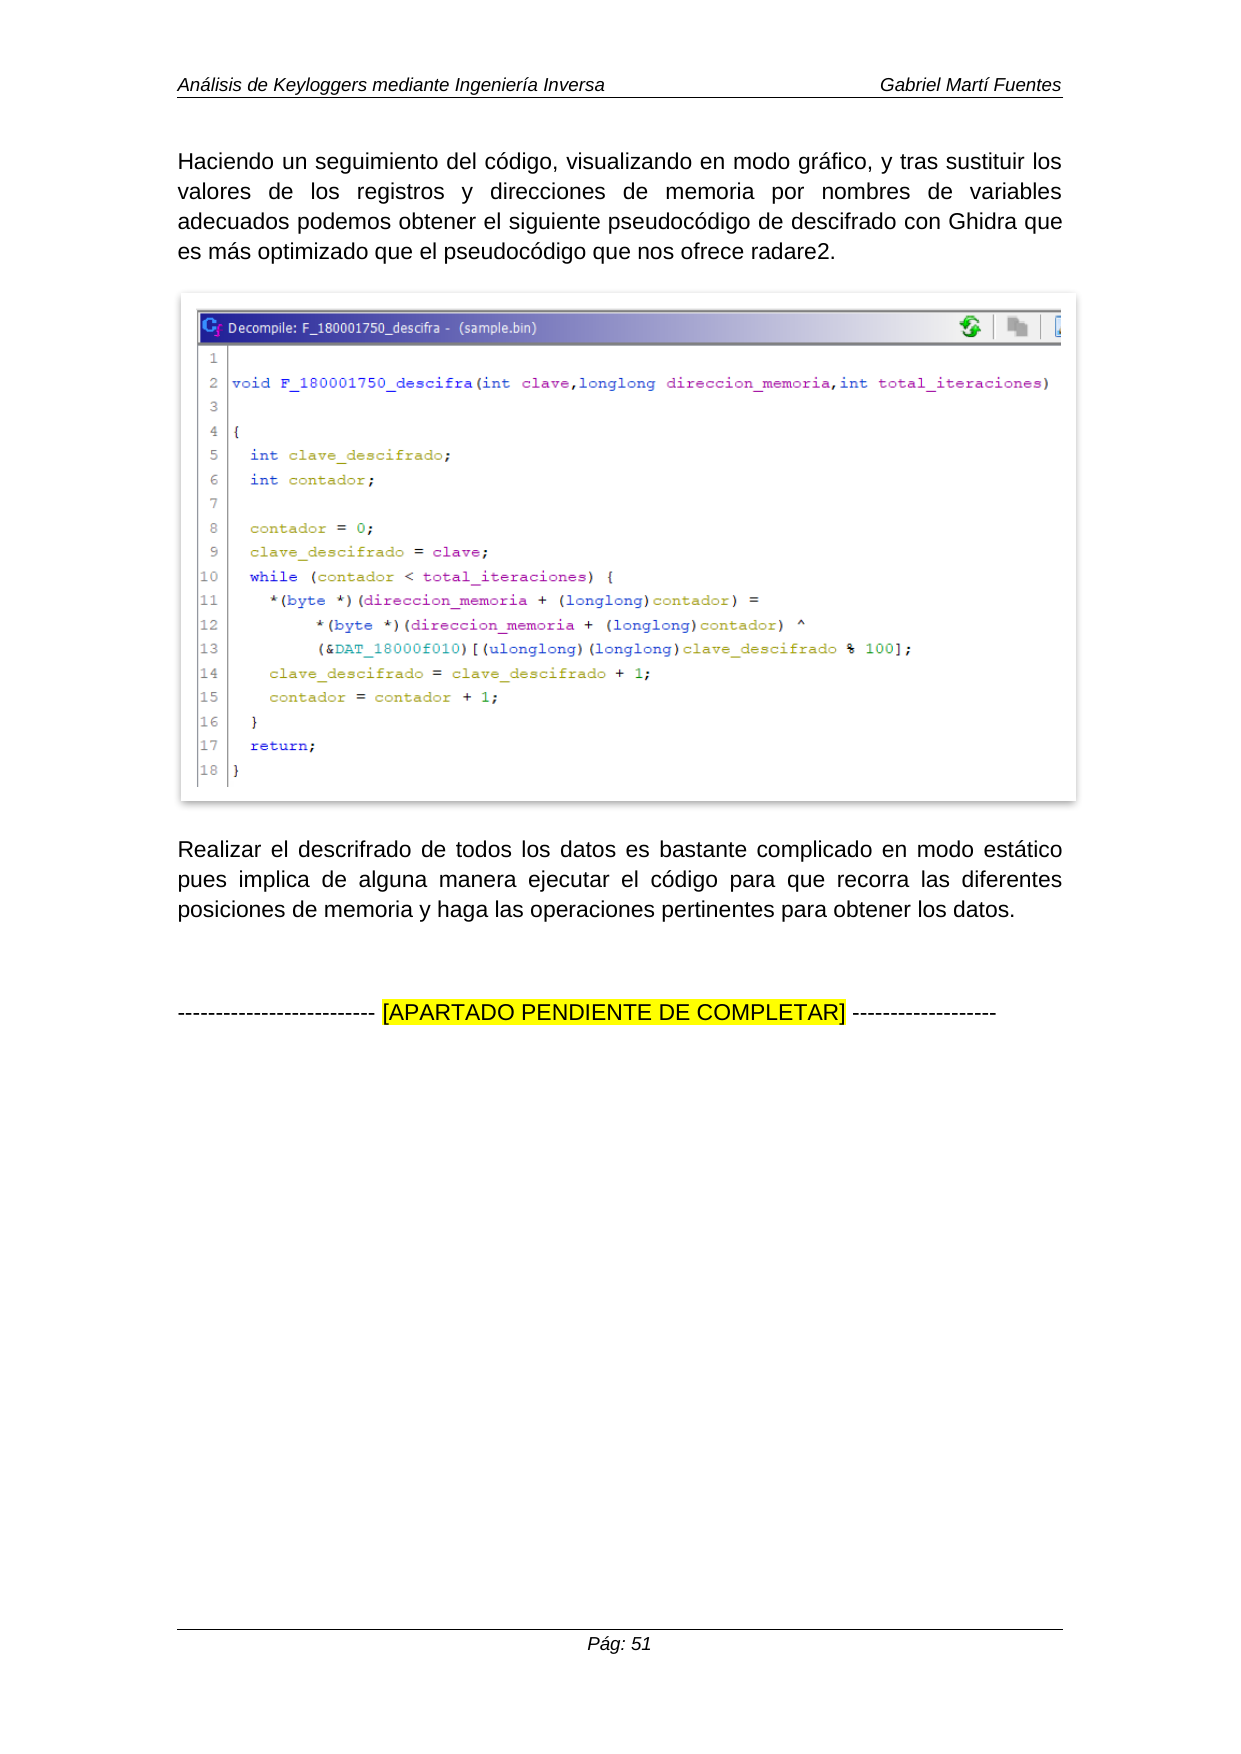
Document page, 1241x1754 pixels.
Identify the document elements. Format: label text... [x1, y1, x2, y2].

text -------------------------- [APARTADO PENDIENTE DE COMPLETAR] ------------------- [177, 998, 1063, 1025]
text Haciendo un seguimiento del código, visualizando en modo gráfico, y tras sustituir los valores de los registros y direcciones de memoria por nombres de variables adecuados podemos obtener el siguiente pseudocódigo de descifrado con Ghidra que es más optimizado que el pseudocódigo que nos ofrece radare2. [177, 148, 1063, 264]
text Realizar el descrifrado de todos los datos es bastante complicado en modo estático pues implica de alguna manera ejecutar el código para que recorra las diferentes posiciones de memoria y haga las operaciones pertinentes para obtener los datos. [177, 836, 1063, 923]
picture [196, 308, 1061, 787]
